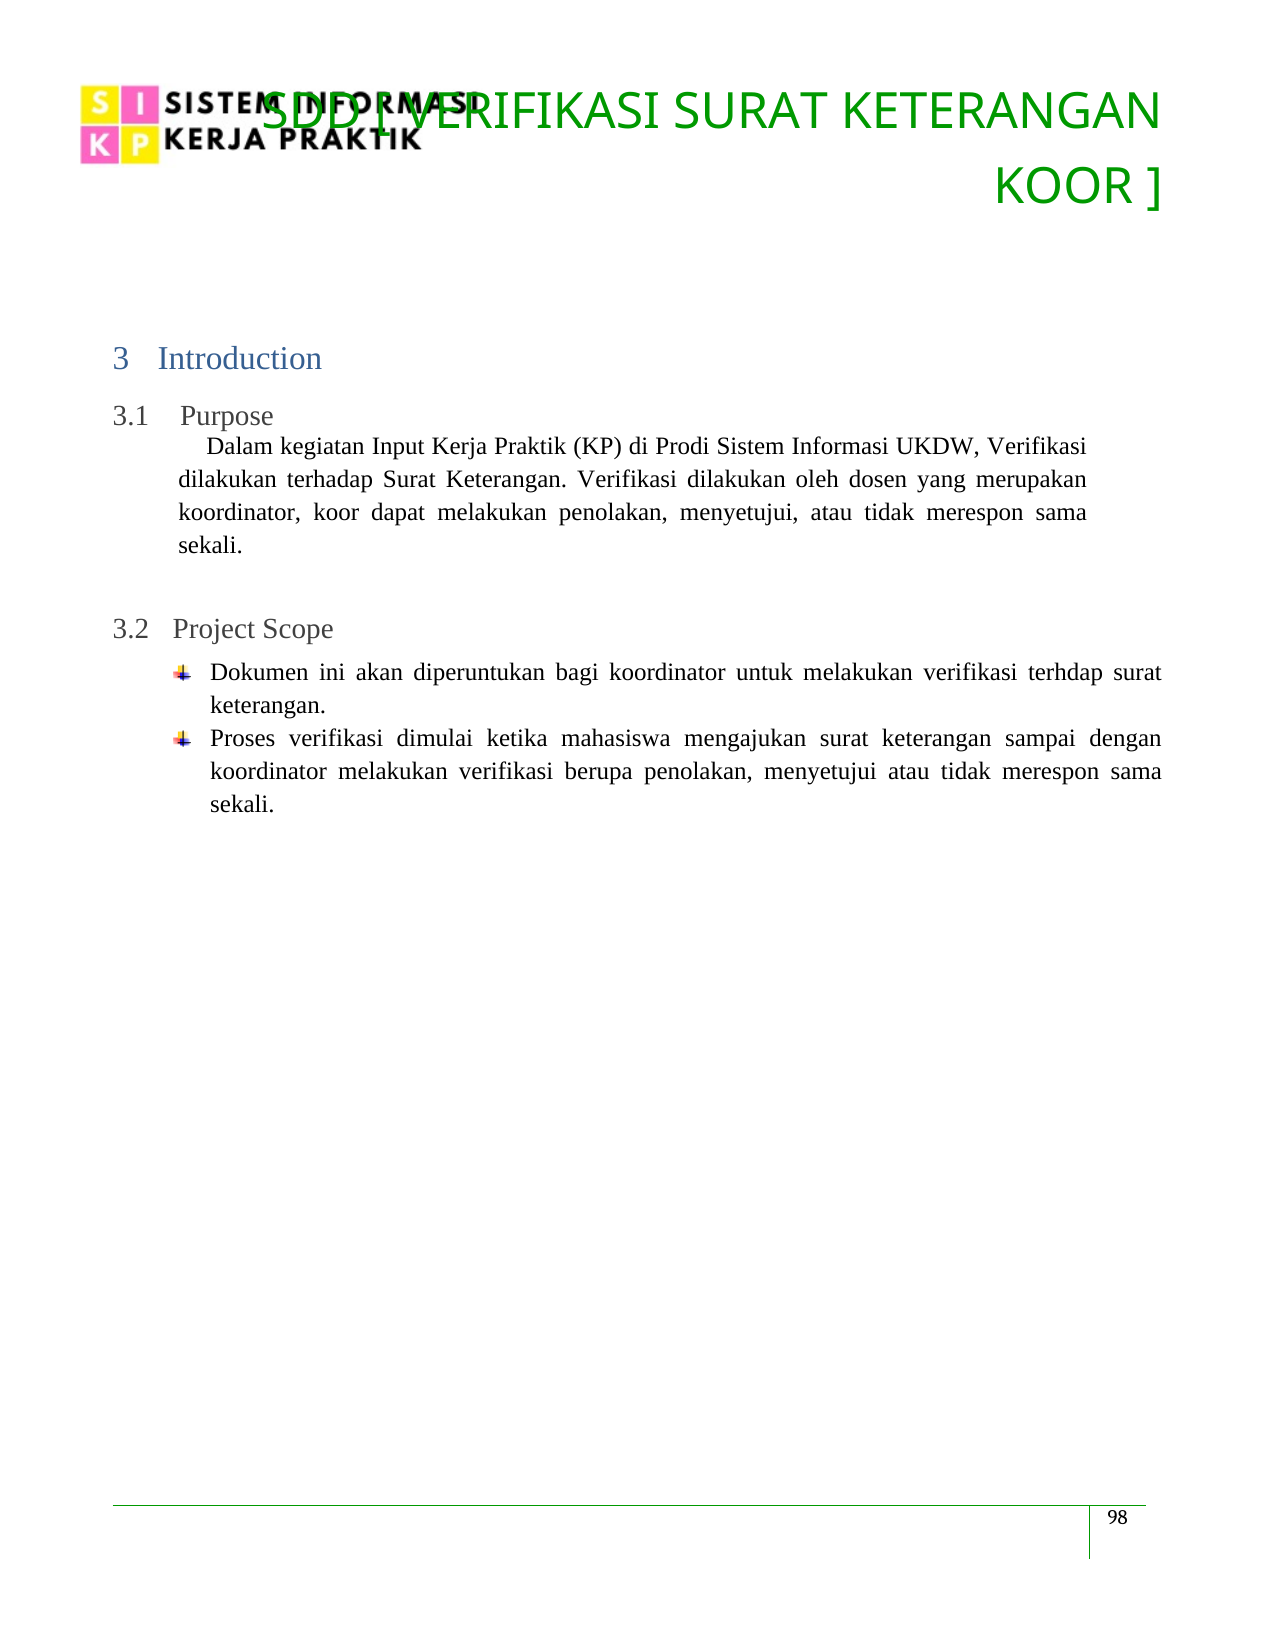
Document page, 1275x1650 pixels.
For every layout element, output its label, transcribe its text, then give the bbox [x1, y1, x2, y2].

list Proses verifikasi dimulai ketika mahasiswa mengajukan surat keterangan sampai dengan koordinator melakukan verifikasi berupa penolakan, menyetujui atau tidak merespon sama sekali. [172, 723, 1162, 818]
subtitle Purpose [112, 398, 1162, 431]
list Dokumen ini akan diperuntukan bagi koordinator untuk melakukan verifikasi terhdap surat keterangan. [172, 657, 1162, 718]
picture [173, 663, 191, 681]
subtitle Introduction [112, 339, 1162, 377]
picture [79, 83, 483, 168]
list Dalam kegiatan Input Kerja Praktik (KP) di Prodi Sistem Informasi UKDW, Verifikasi dilakukan terhadap Surat Keterangan. Verifikasi dilakukan oleh dosen yang merupakan koordinator, koor dapat melakukan penolakan, menyetujui, atau tidak merespon sama sekali. [178, 431, 1087, 559]
picture [470, 96, 483, 109]
subtitle Project Scope [112, 611, 1162, 644]
picture [173, 729, 191, 747]
